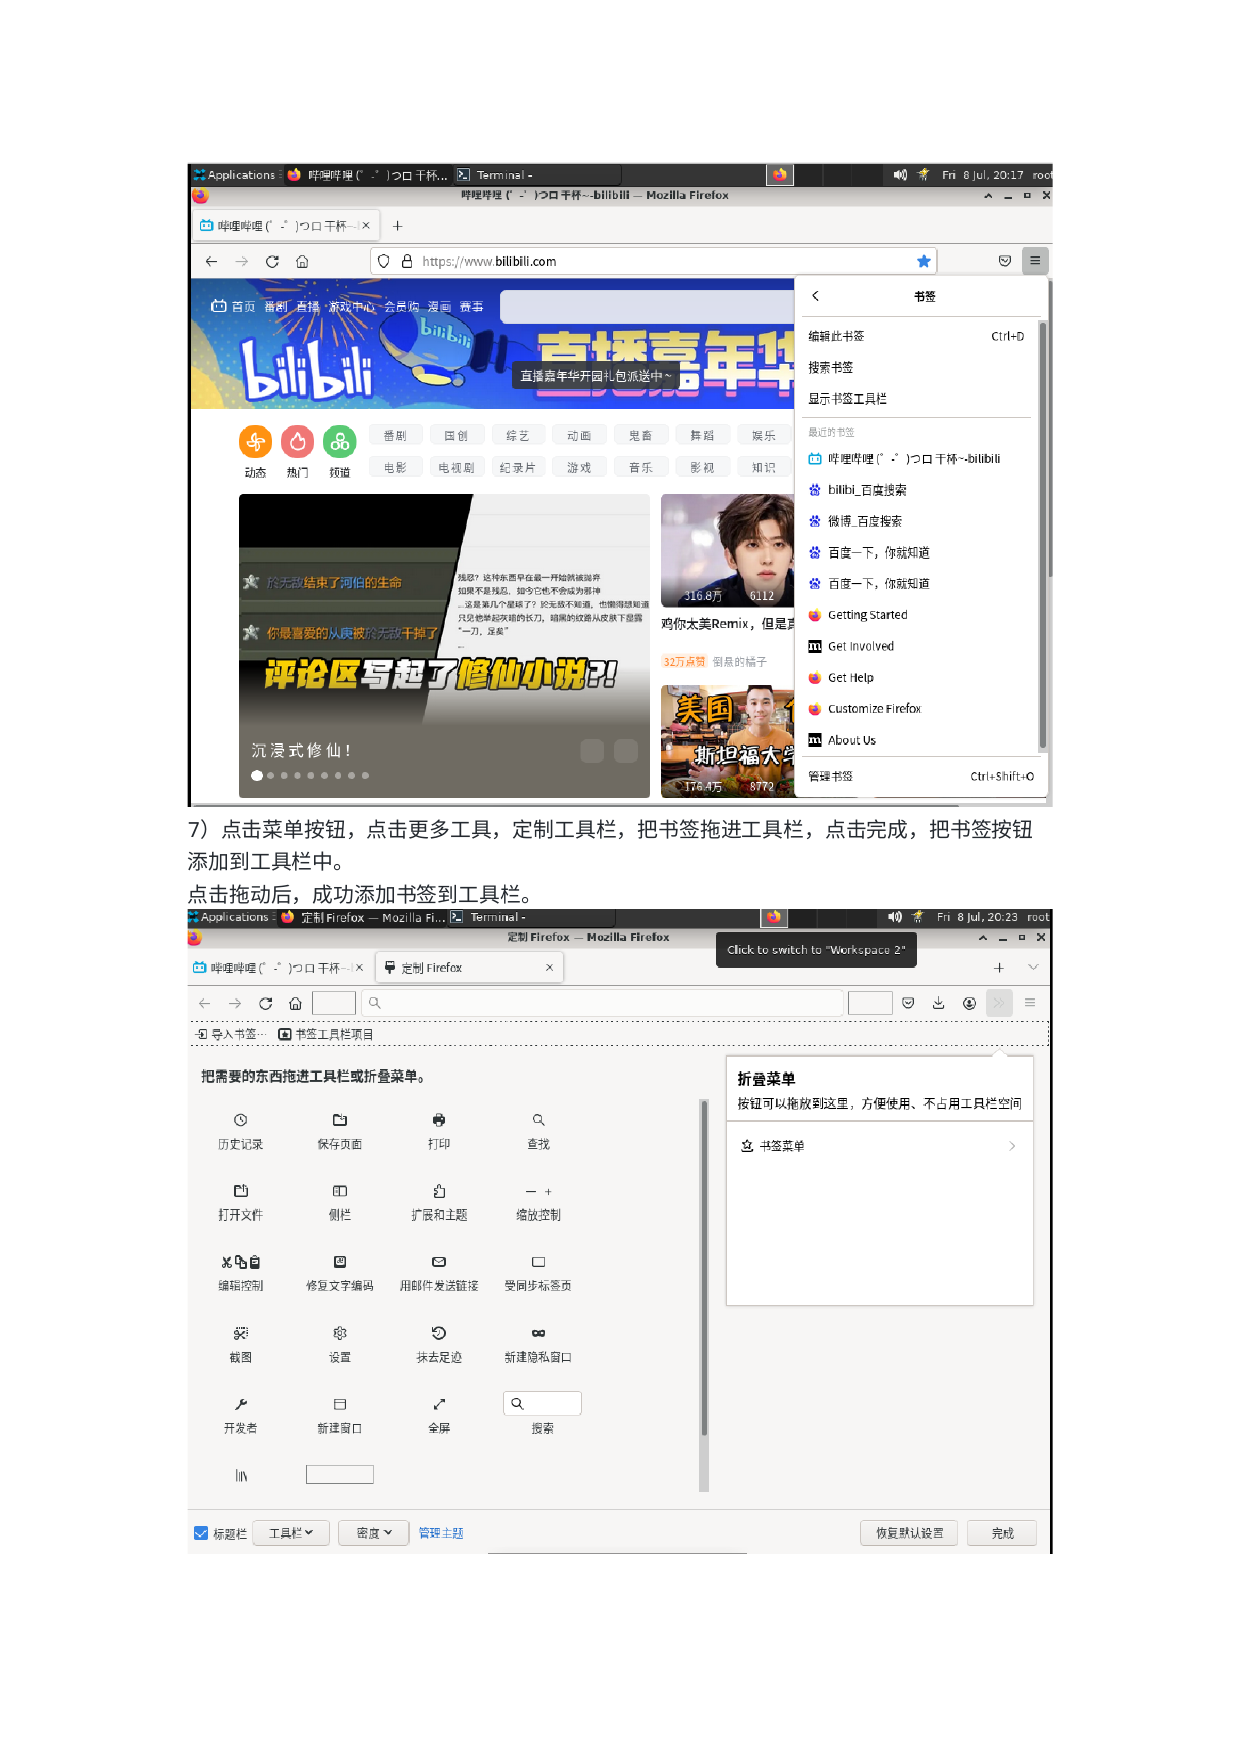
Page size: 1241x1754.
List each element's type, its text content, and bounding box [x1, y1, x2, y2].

picture [187, 162, 1053, 807]
text 7）点击菜单按钮，点击更多工具，定制工具栏，把书签拖进工具栏，点击完成，把书签按钮添加到工具栏中。 [187, 812, 1053, 877]
text 点击拖动后，成功添加书签到工具栏。 [187, 877, 1053, 909]
picture [187, 909, 1053, 1554]
